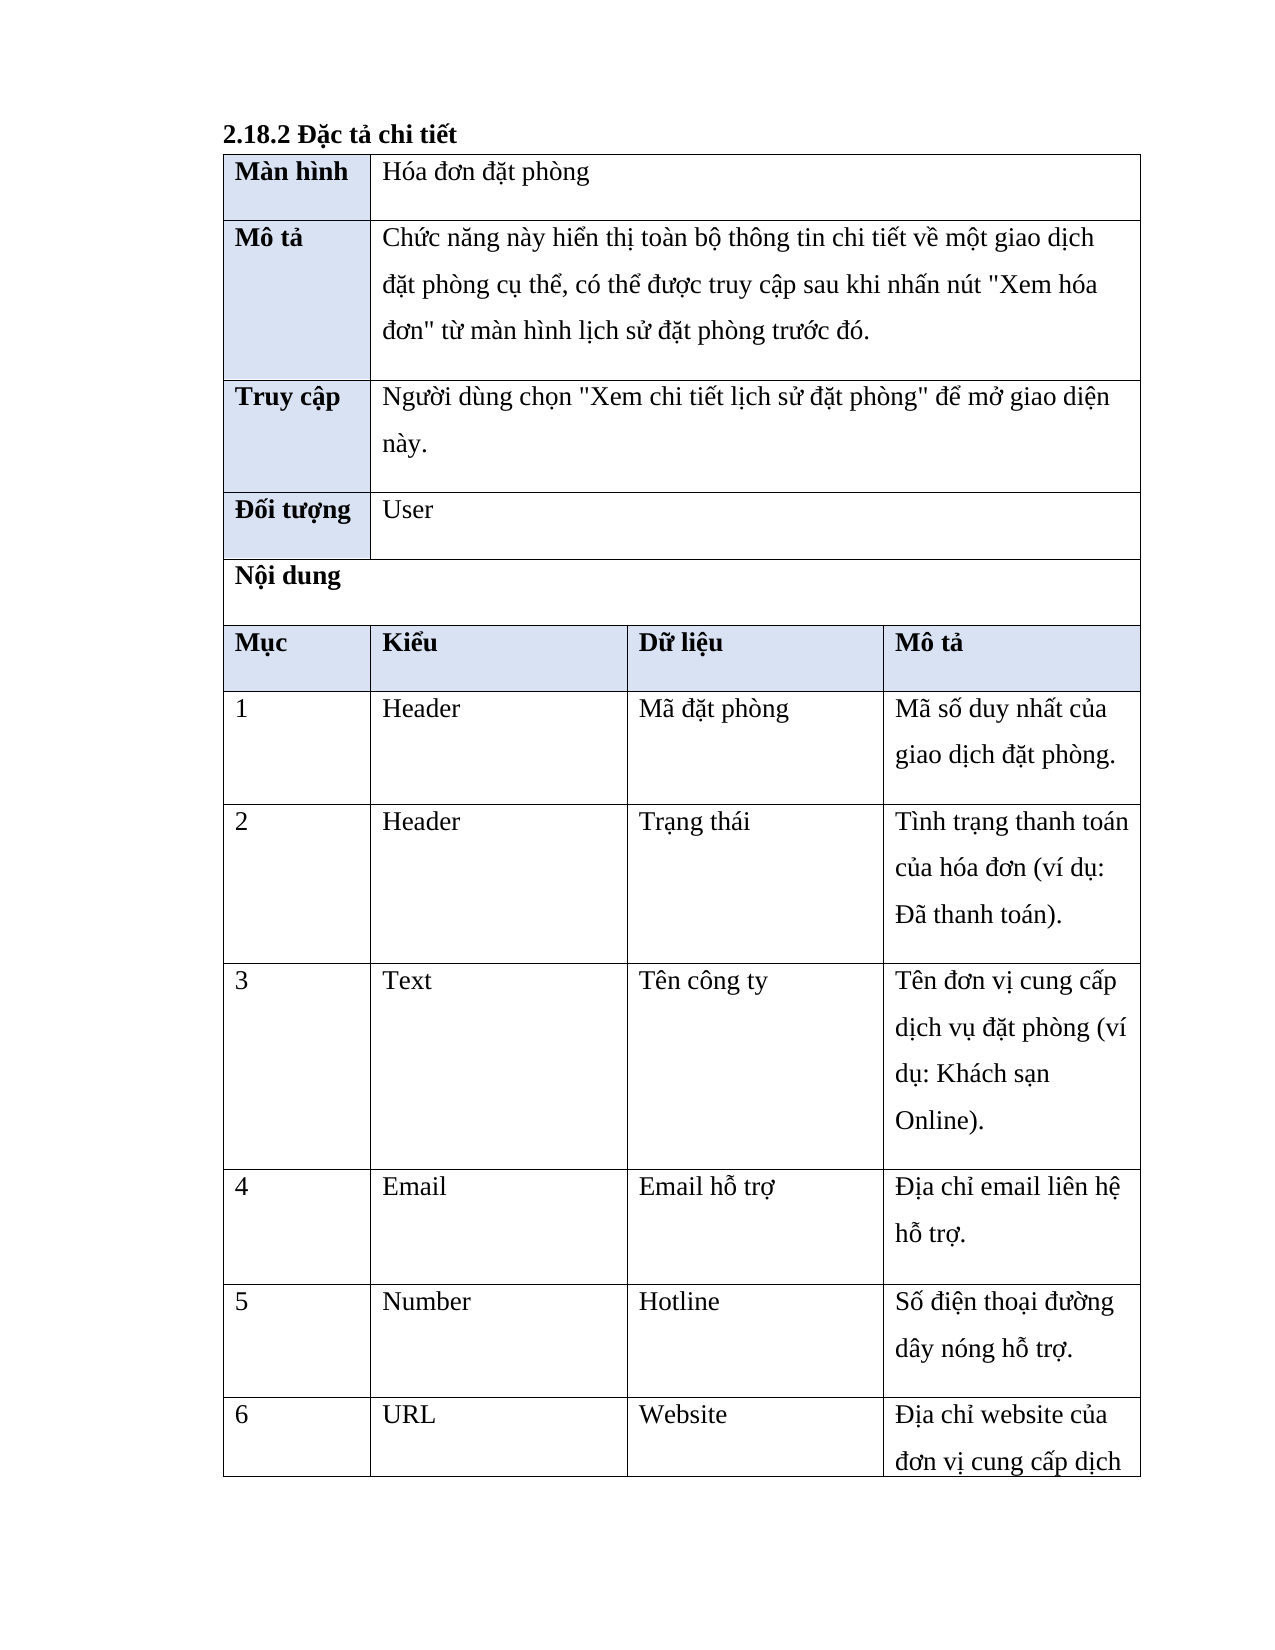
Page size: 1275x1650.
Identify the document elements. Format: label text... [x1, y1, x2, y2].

table_cell Number [371, 1285, 627, 1397]
table_cell Email [371, 1170, 627, 1284]
table_cell Email hỗ trợ [628, 1170, 883, 1284]
table_cell Mục [224, 626, 370, 691]
table_cell URL [371, 1398, 627, 1476]
table_cell Nội dung [224, 560, 1140, 624]
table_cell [884, 1398, 1140, 1476]
table_cell Chức năng này hiển thị toàn bộ thông tin chi tiết về một giao dịch đặt phòng cụ thể, có thể được truy cập sau khi nhấn nút "Xem hóa đơn" từ màn hình lịch sử đặt phòng trước đó. [371, 221, 1140, 379]
table_cell Hotline [628, 1285, 883, 1397]
table_cell Tình trạng thanh toán của hóa đơn (ví dụ: Đã thanh toán). [884, 805, 1140, 963]
table_cell 3 [224, 964, 370, 1169]
table_cell Header [371, 805, 627, 963]
table_cell Mô tả [224, 221, 370, 379]
table_cell Header [371, 692, 627, 803]
table_cell Đối tượng [224, 493, 370, 558]
table_cell 2 [224, 805, 370, 963]
table_cell Mã đặt phòng [628, 692, 883, 803]
table_cell Mã số duy nhất của giao dịch đặt phòng. [884, 692, 1140, 803]
table_cell User [371, 493, 1140, 558]
table_cell Địa chỉ email liên hệ hỗ trợ. [884, 1170, 1140, 1284]
table_cell Truy cập [224, 381, 370, 492]
table_cell Số điện thoại đường dây nóng hỗ trợ. [884, 1285, 1140, 1397]
table_cell 6 [224, 1398, 370, 1476]
table_cell 1 [224, 692, 370, 803]
table_cell Dữ liệu [628, 626, 883, 691]
table_cell Text [371, 964, 627, 1169]
table_header Màn hình [224, 155, 370, 220]
table_cell 5 [224, 1285, 370, 1397]
table_cell Website [628, 1398, 883, 1476]
table_cell Tên đơn vị cung cấp dịch vụ đặt phòng (ví dụ: Khách sạn Online). [884, 964, 1140, 1169]
table_cell 4 [224, 1170, 370, 1284]
subtitle 2.18.2 Đặc tả chi tiết [223, 118, 1186, 149]
table_cell Người dùng chọn "Xem chi tiết lịch sử đặt phòng" để mở giao diện này. [371, 381, 1140, 492]
table_cell Kiểu [371, 626, 627, 691]
table_header Hóa đơn đặt phòng [371, 155, 1140, 220]
table_cell Trạng thái [628, 805, 883, 963]
table_cell Mô tả [884, 626, 1140, 691]
table_cell Tên công ty [628, 964, 883, 1169]
